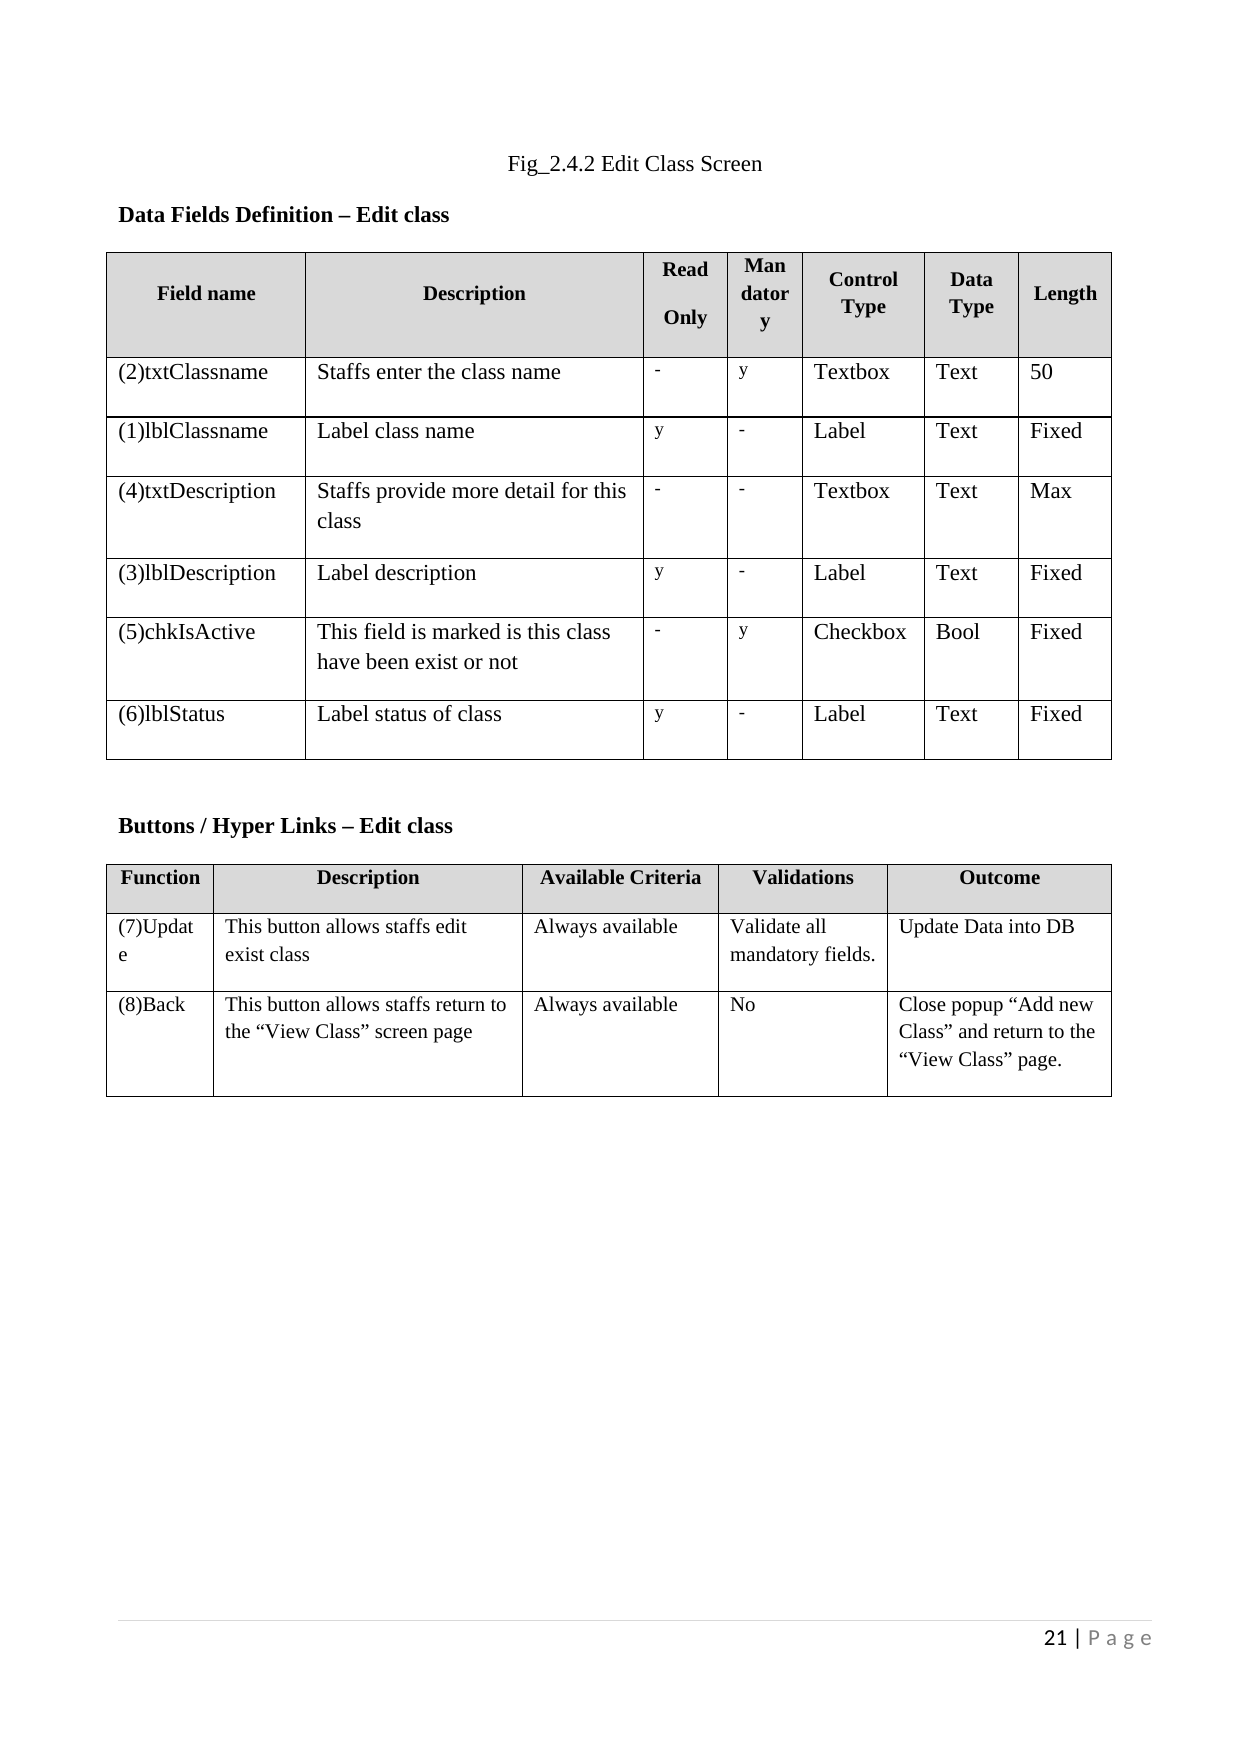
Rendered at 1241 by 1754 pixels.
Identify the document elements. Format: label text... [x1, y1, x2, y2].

table_cell y [644, 418, 727, 476]
text Data Fields Definition – Edit class [118, 201, 1152, 227]
table_cell Fixed [1019, 559, 1111, 617]
table_cell Fixed [1019, 418, 1111, 476]
table_cell Label [803, 418, 924, 476]
table_cell Text [925, 701, 1018, 759]
table_cell (2)txtClassname [107, 358, 305, 416]
table_cell Update Data into DB [888, 914, 1111, 991]
table_cell Checkbox [803, 618, 924, 699]
table_cell Label [803, 559, 924, 617]
table_cell Fixed [1019, 618, 1111, 699]
table_cell Text [925, 559, 1018, 617]
table_cell Always available [523, 992, 718, 1096]
table_cell Close popup “Add new Class” and return to the “View Class” page. [888, 992, 1111, 1096]
table_header Available Criteria [523, 865, 718, 913]
table_cell - [728, 477, 802, 558]
table_cell (7)Update [107, 914, 213, 991]
table_header Outcome [888, 865, 1111, 913]
table_cell Text [925, 418, 1018, 476]
table_cell Label description [306, 559, 643, 617]
table_cell This button allows staffs edit exist class [214, 914, 522, 991]
table_header Control Type [803, 253, 924, 357]
table_header Function [107, 865, 213, 913]
table_cell Bool [925, 618, 1018, 699]
table_header Mandatory [728, 253, 802, 357]
table_cell Fixed [1019, 701, 1111, 759]
table_cell (1)lblClassname [107, 418, 305, 476]
table_cell - [728, 559, 802, 617]
table_cell - [728, 418, 802, 476]
table_header Description [214, 865, 522, 913]
table_cell y [644, 701, 727, 759]
table_cell Staffs enter the class name [306, 358, 643, 416]
table_cell No [719, 992, 887, 1096]
table_cell (3)lblDescription [107, 559, 305, 617]
table_cell Always available [523, 914, 718, 991]
table_cell Label [803, 701, 924, 759]
table_cell 50 [1019, 358, 1111, 416]
text Buttons / Hyper Links – Edit class [118, 812, 1152, 839]
table_header Validations [719, 865, 887, 913]
table_cell y [728, 358, 802, 416]
table_cell (8)Back [107, 992, 213, 1096]
table_cell y [728, 618, 802, 699]
table_header Field name [107, 253, 305, 357]
table_cell Label status of class [306, 701, 643, 759]
table_cell Textbox [803, 477, 924, 558]
table_cell Label class name [306, 418, 643, 476]
table_cell - [644, 618, 727, 699]
table_cell (4)txtDescription [107, 477, 305, 558]
table_cell Text [925, 358, 1018, 416]
table_cell This button allows staffs return to the “View Class” screen page [214, 992, 522, 1096]
table_cell Textbox [803, 358, 924, 416]
table_header Data Type [925, 253, 1018, 357]
table_cell This field is marked is this class have been exist or not [306, 618, 643, 699]
table_cell Staffs provide more detail for this class [306, 477, 643, 558]
table_cell Text [925, 477, 1018, 558]
table_cell y [644, 559, 727, 617]
table_cell Validate all mandatory fields. [719, 914, 887, 991]
table_cell (5)chkIsActive [107, 618, 305, 699]
text Fig_2.4.2 Edit Class Screen [118, 150, 1152, 176]
table_header Description [306, 253, 643, 357]
table_cell (6)lblStatus [107, 701, 305, 759]
table_cell Max [1019, 477, 1111, 558]
table_header Length [1019, 253, 1111, 357]
table_cell - [728, 701, 802, 759]
table_cell - [644, 358, 727, 416]
table_header Read Only [644, 253, 727, 357]
table_cell - [644, 477, 727, 558]
